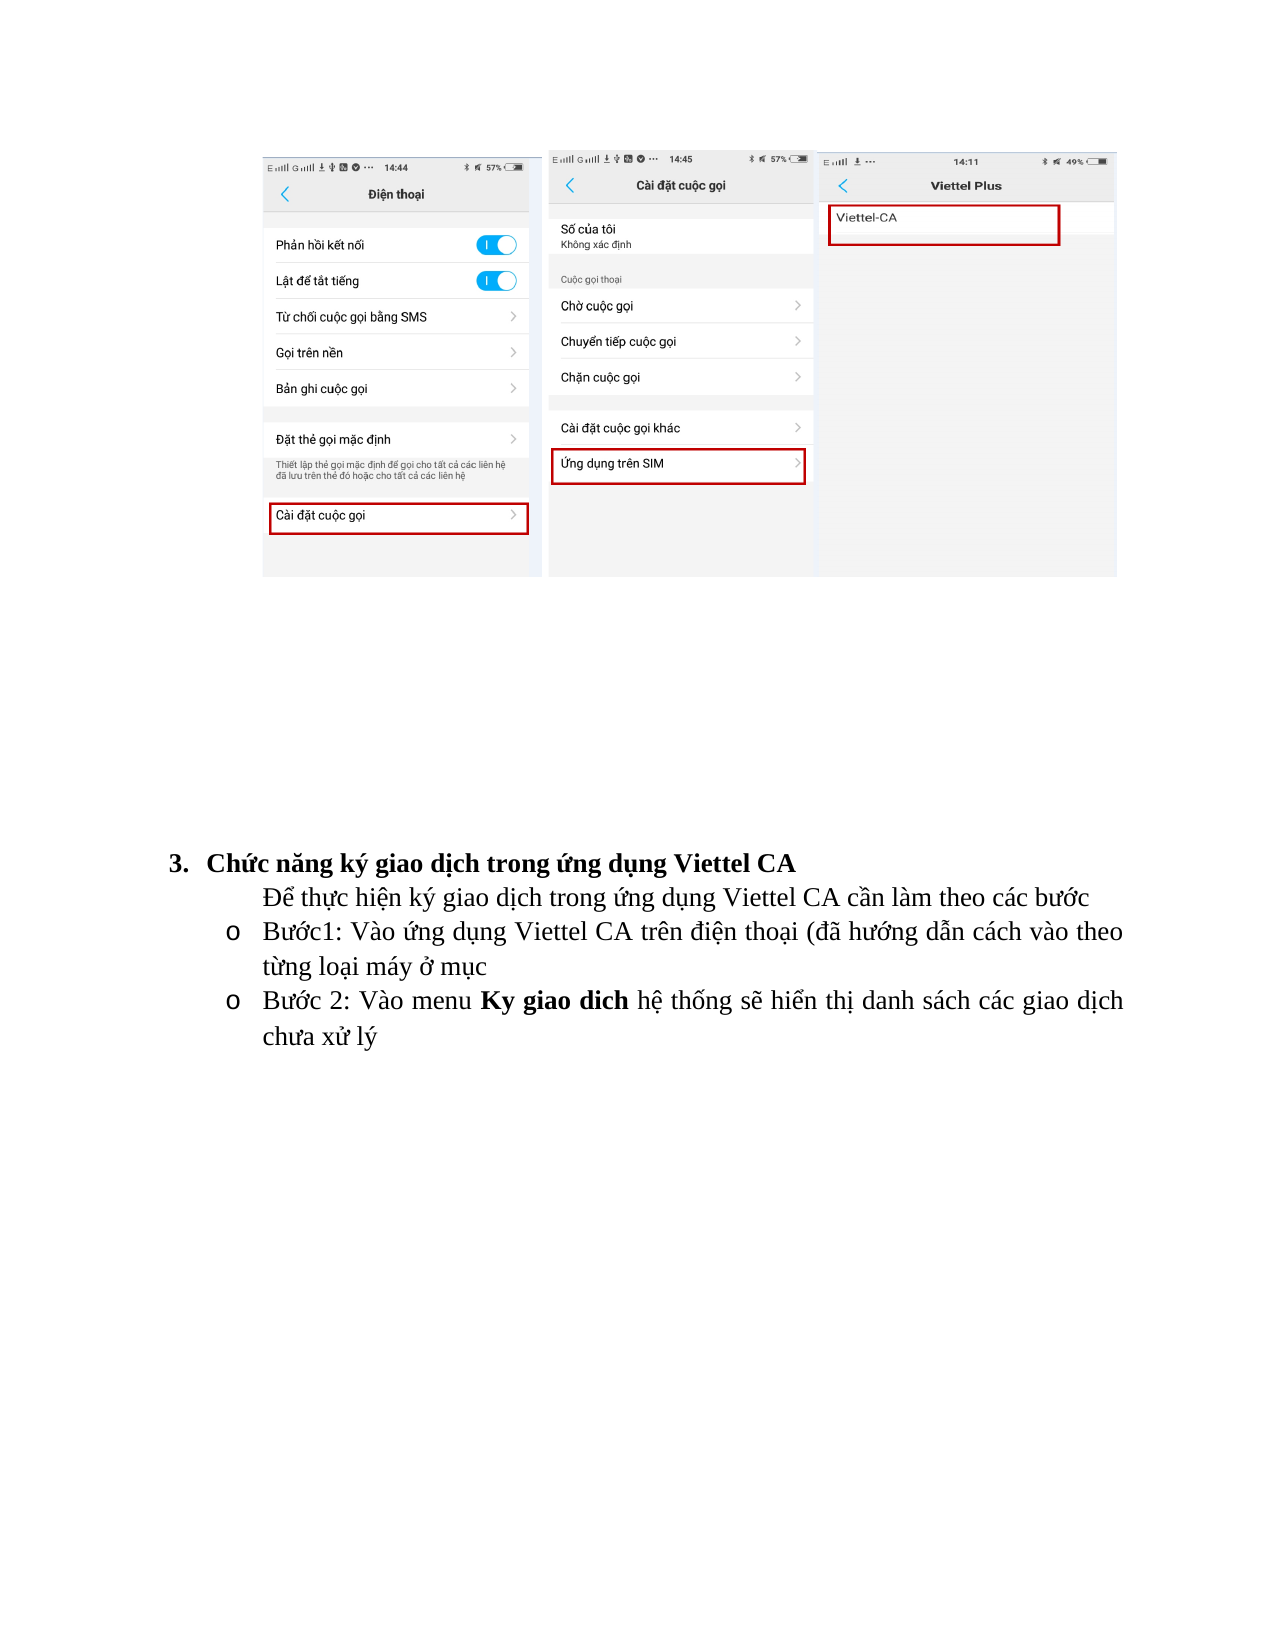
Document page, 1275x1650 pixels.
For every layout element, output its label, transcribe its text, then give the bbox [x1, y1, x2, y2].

list Chức năng ký giao dịch trong ứng dụng Viettel CA [169, 847, 1125, 879]
list Để thực hiện ký giao dịch trong ứng dụng Viettel CA cần làm theo các bước [262, 881, 1125, 912]
list Bước1: Vào ứng dụng Viettel CA trên điện thoại (đã hướng dẫn cách vào theo từng loại máy ở mục [225, 914, 1125, 982]
list Bước 2: Vào menu Ky giao dich hệ thống sẽ hiển thị danh sách các giao dịch chưa xử lý [225, 984, 1125, 1051]
picture [262, 157, 542, 577]
picture [548, 150, 1117, 577]
